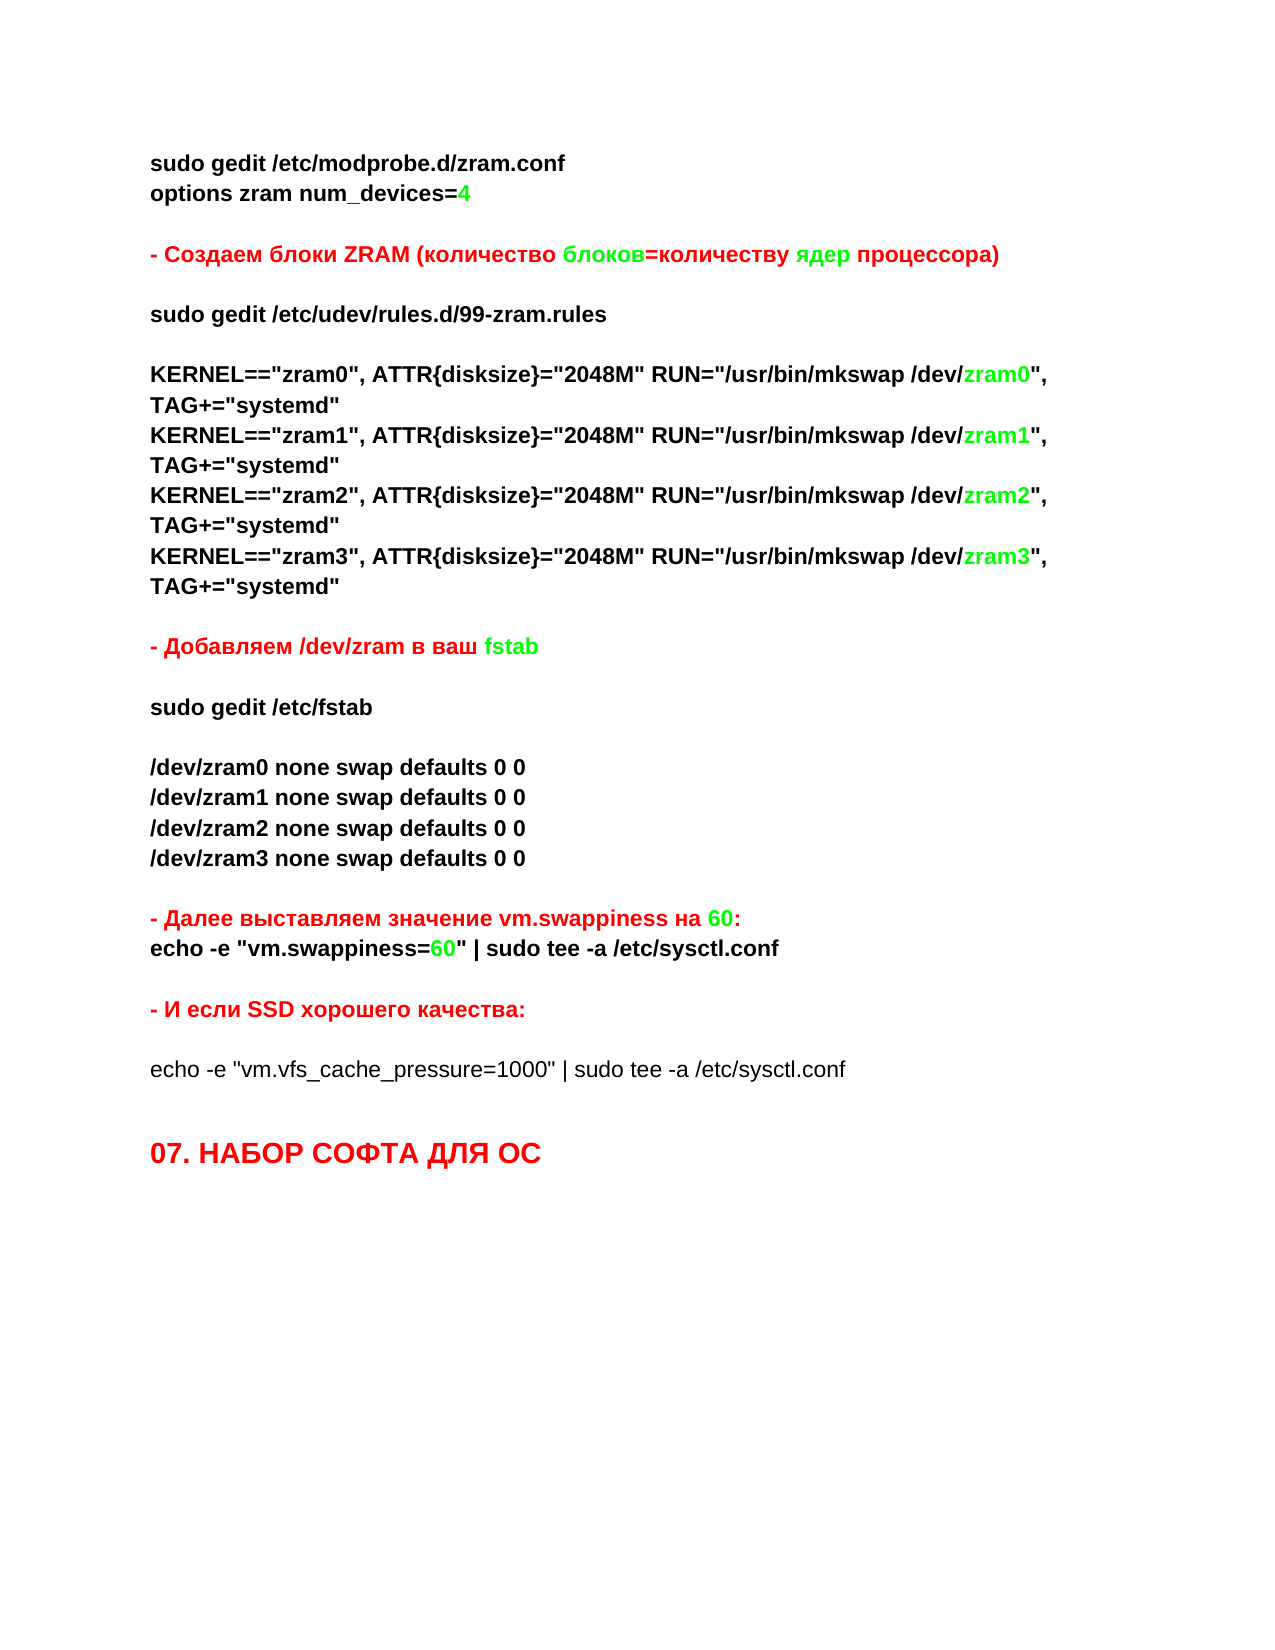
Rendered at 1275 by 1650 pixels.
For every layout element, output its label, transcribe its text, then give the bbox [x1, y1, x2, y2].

text echo -e "vm.vfs_cache_pressure=1000" | sudo tee -a /etc/sysctl.conf [150, 1056, 1125, 1083]
text - Создаем блоки ZRAM (количество блоков=количеству ядер процессора) [150, 241, 1125, 267]
text sudo gedit /etc/modprobe.d/zram.conf [150, 150, 1125, 176]
text echo -e "vm.swappiness=60" | sudo tee -a /etc/sysctl.conf [150, 935, 1125, 962]
text options zram num_devices=4 [150, 180, 1125, 207]
text KERNEL=="zram0", ATTR{disksize}="2048M" RUN="/usr/bin/mkswap /dev/zram0", TAG+="systemd" [150, 361, 1125, 418]
text KERNEL=="zram1", ATTR{disksize}="2048M" RUN="/usr/bin/mkswap /dev/zram1", TAG+="systemd" [150, 422, 1125, 478]
text - Далее выставляем значение vm.swappiness на 60: [150, 905, 1125, 932]
text sudo gedit /etc/fstab [150, 694, 1125, 720]
text - И если SSD хорошего качества: [150, 996, 1125, 1022]
text KERNEL=="zram2", ATTR{disksize}="2048M" RUN="/usr/bin/mkswap /dev/zram2", TAG+="systemd" [150, 482, 1125, 539]
text /dev/zram3 none swap defaults 0 0 [150, 845, 1125, 871]
text /dev/zram2 none swap defaults 0 0 [150, 814, 1125, 841]
text sudo gedit /etc/udev/rules.d/99-zram.rules [150, 301, 1125, 327]
text /dev/zram0 none swap defaults 0 0 [150, 754, 1125, 781]
subtitle 07. НАБОР СОФТА ДЛЯ ОС [150, 1136, 1125, 1170]
text - Добавляем /dev/zram в ваш fstab [150, 633, 1125, 660]
text KERNEL=="zram3", ATTR{disksize}="2048M" RUN="/usr/bin/mkswap /dev/zram3", TAG+="systemd" [150, 543, 1125, 599]
text /dev/zram1 none swap defaults 0 0 [150, 784, 1125, 811]
